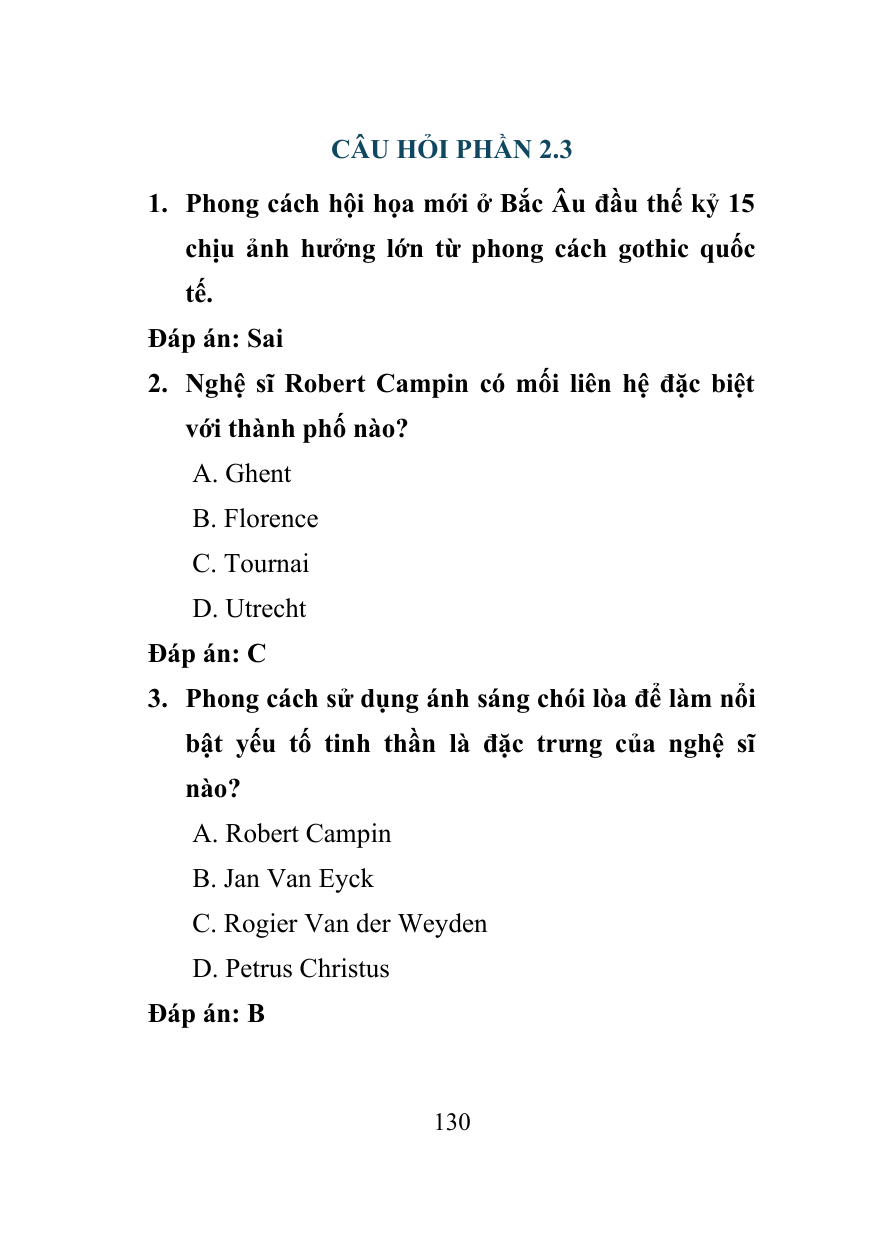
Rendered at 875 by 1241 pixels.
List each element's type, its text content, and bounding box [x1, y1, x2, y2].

text Đáp án: B [148, 998, 756, 1028]
text D. Utrecht [148, 593, 756, 623]
text B. Florence [148, 503, 756, 533]
text D. Petrus Christus [192, 953, 756, 983]
text C. Tournai [148, 548, 756, 578]
text A. Ghent [148, 458, 756, 488]
text C. Rogier Van der Weyden [192, 908, 756, 938]
text Đáp án: C [148, 638, 756, 668]
list Phong cách hội họa mới ở Bắc Âu đầu thế kỷ 15 chịu ảnh hưởng lớn từ phong cách gothic quốc tế. [148, 188, 756, 308]
text Đáp án: Sai [148, 323, 756, 353]
text B. Jan Van Eyck [192, 863, 756, 893]
text A. Robert Campin [192, 818, 756, 848]
list Phong cách sử dụng ánh sáng chói lòa để làm nổi bật yếu tố tinh thần là đặc trưng của nghệ sĩ nào? [148, 683, 756, 803]
subtitle CÂU HỎI PHẦN 2.3 [148, 135, 756, 165]
list Nghệ sĩ Robert Campin có mối liên hệ đặc biệt với thành phố nào? [148, 368, 756, 443]
